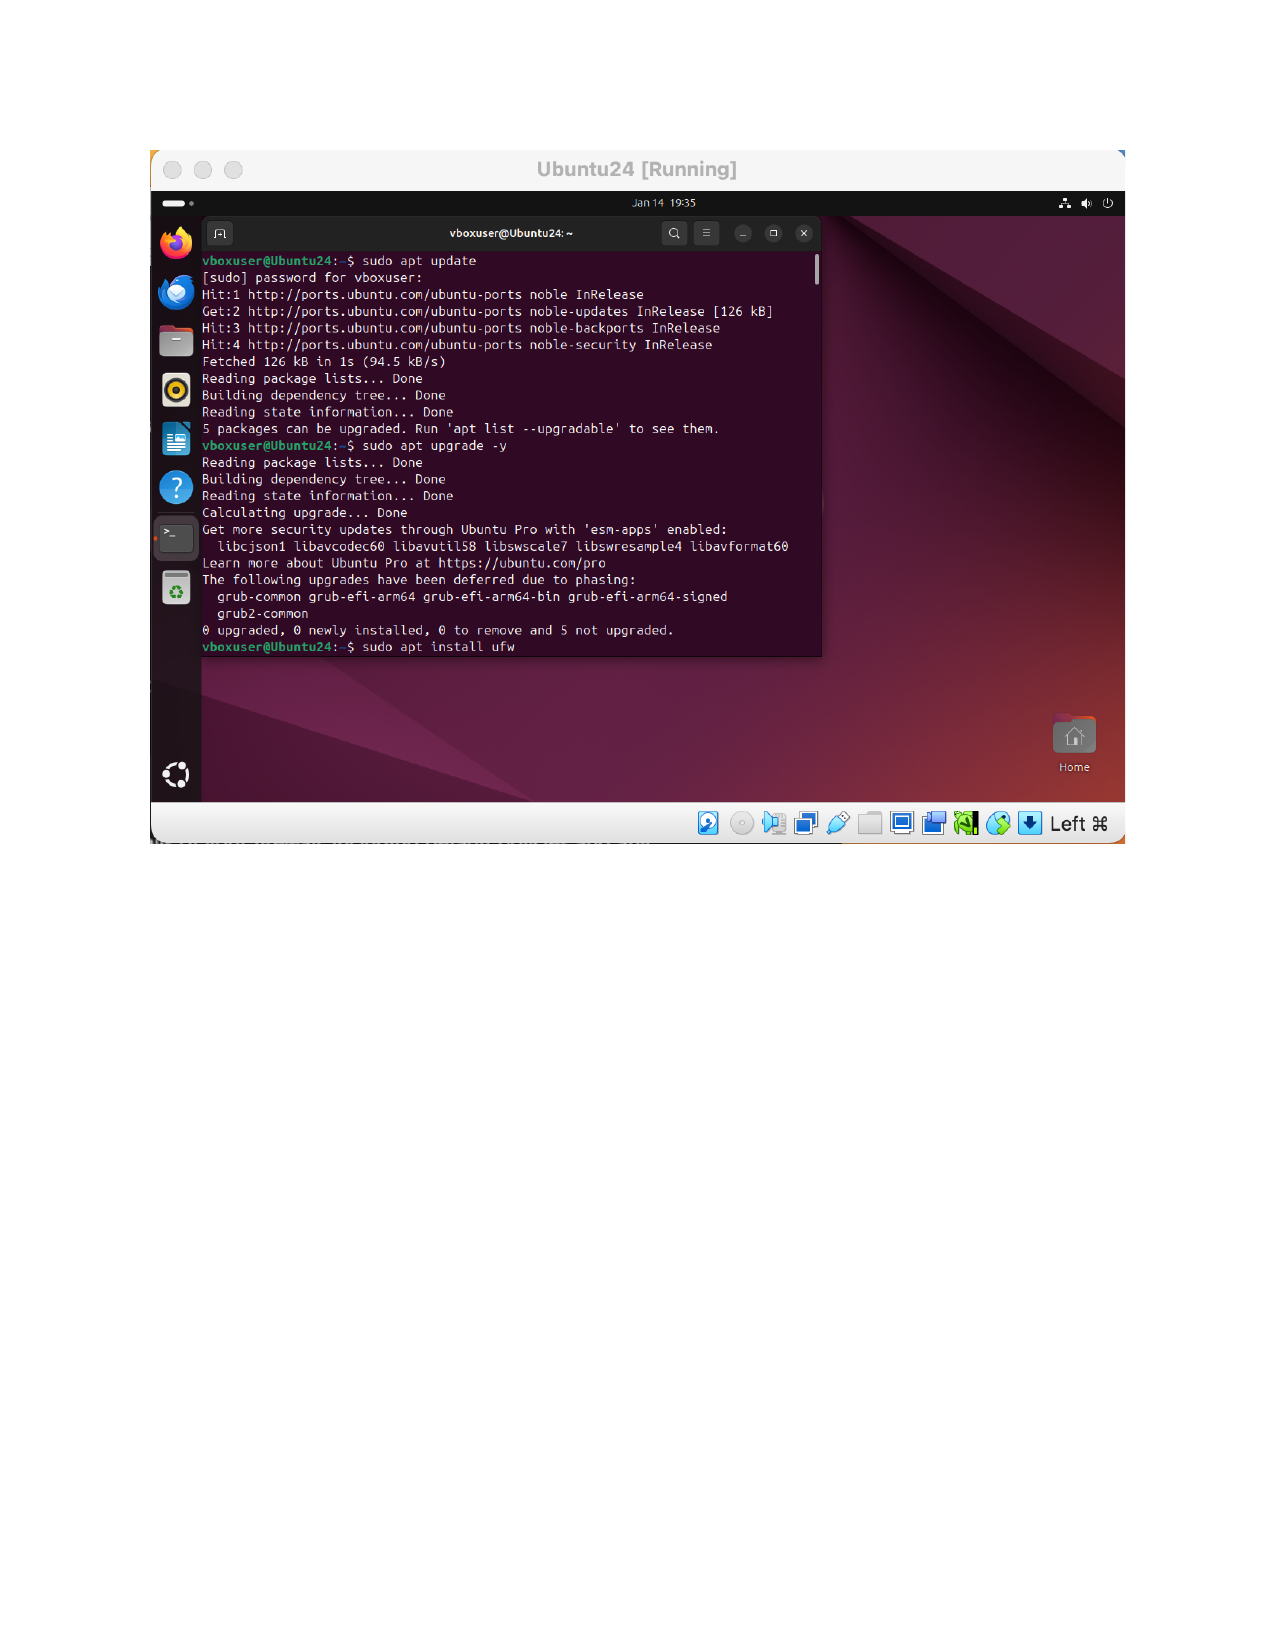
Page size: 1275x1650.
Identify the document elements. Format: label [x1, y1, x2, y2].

picture [150, 150, 1125, 844]
